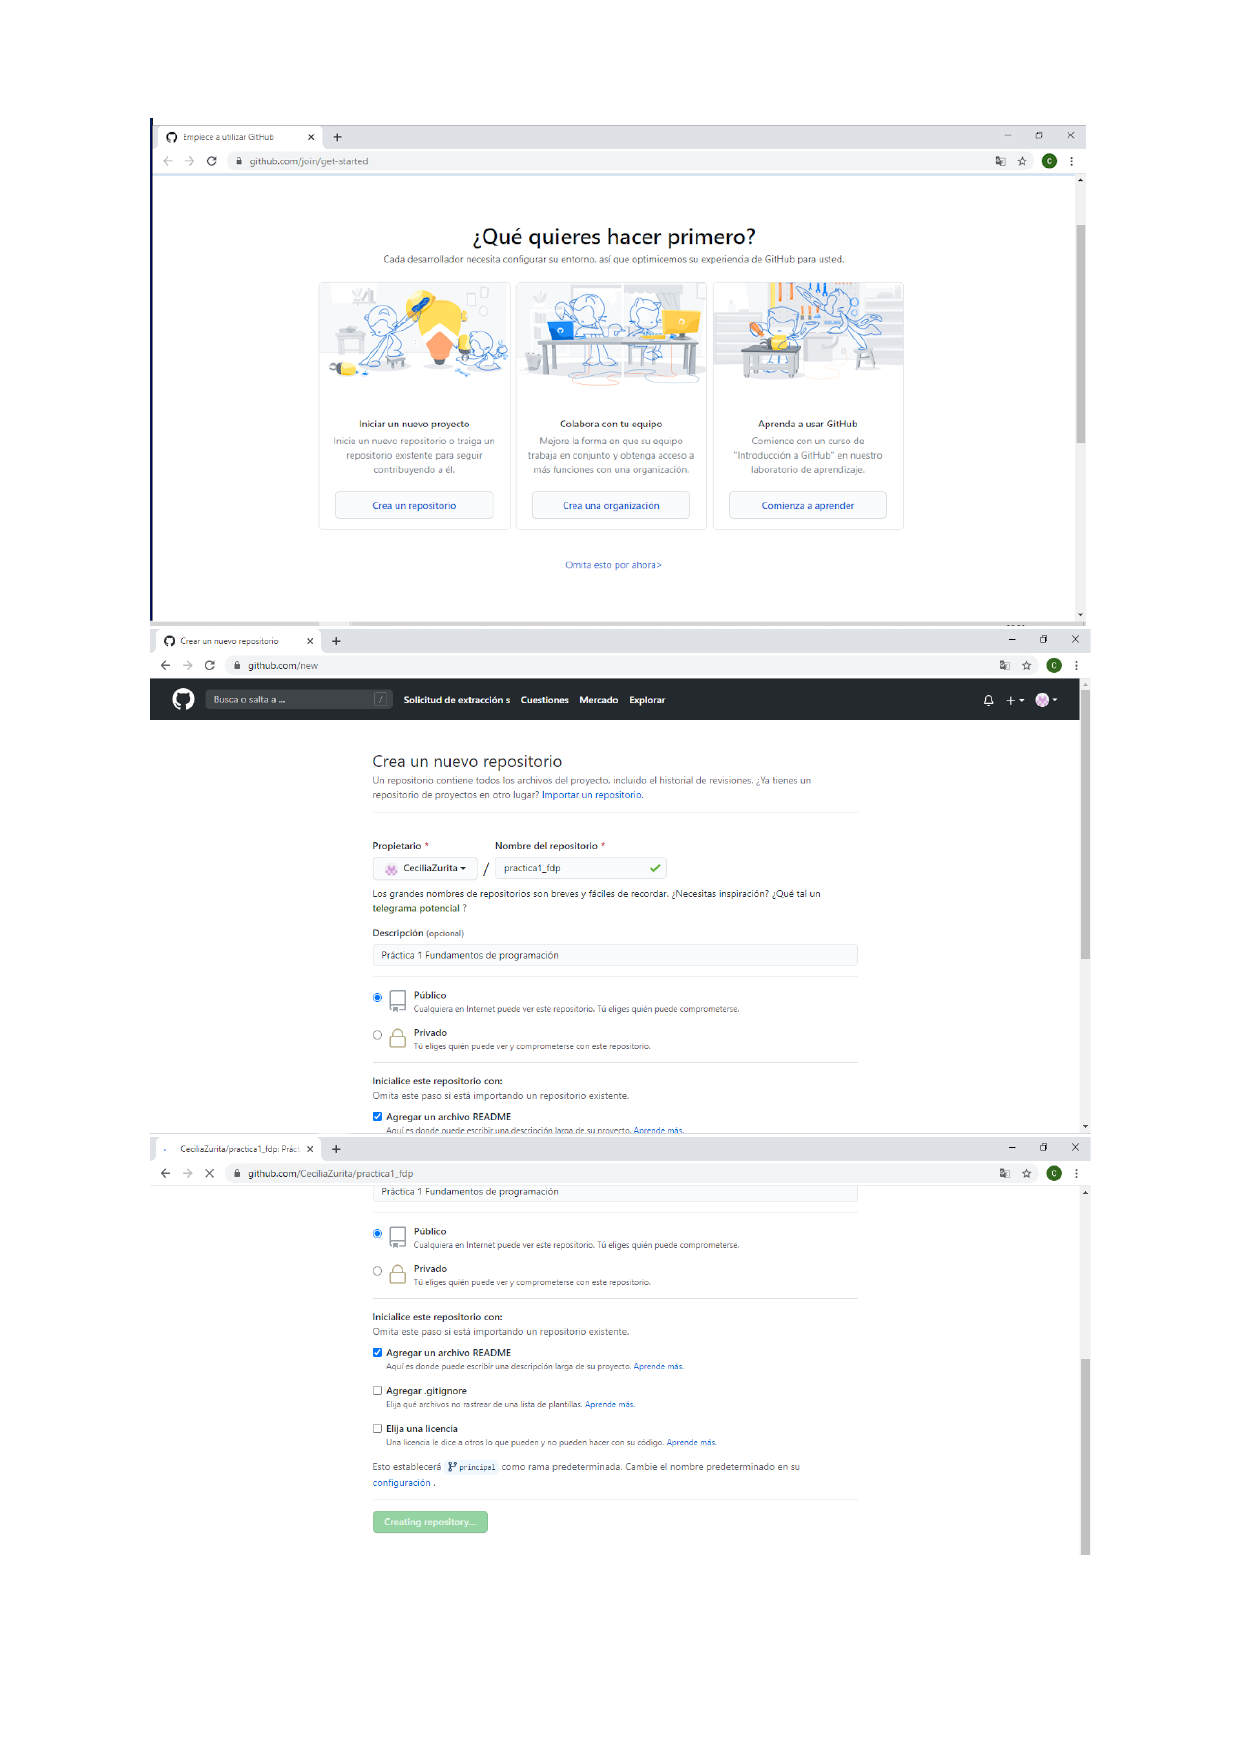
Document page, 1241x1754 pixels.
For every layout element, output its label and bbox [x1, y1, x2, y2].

picture [150, 1137, 1091, 1555]
picture [150, 118, 1086, 626]
picture [150, 629, 1091, 1134]
